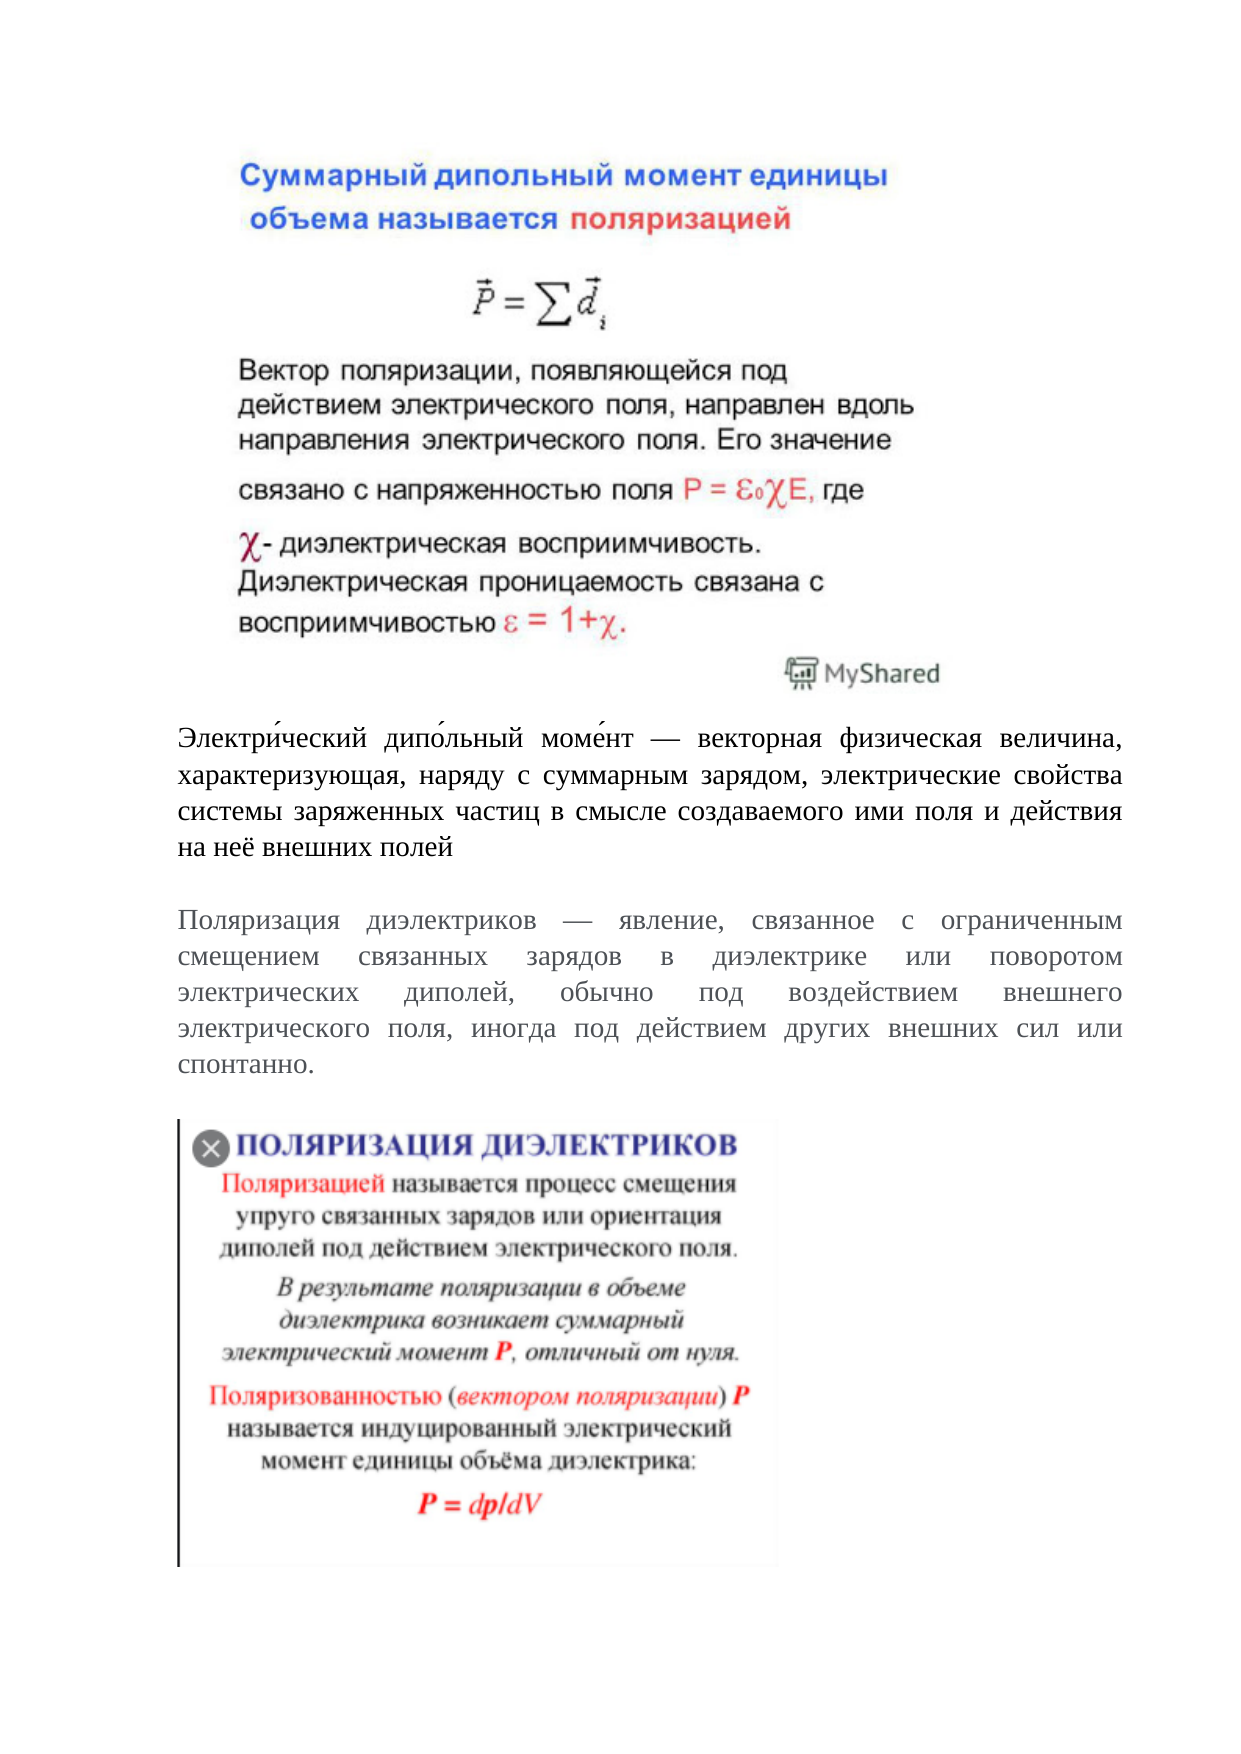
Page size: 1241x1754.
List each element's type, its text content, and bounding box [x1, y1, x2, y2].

picture [177, 118, 978, 719]
text Поляризация диэлектриков — явление, связанное с ограниченным смещением связанных зарядов в диэлектрике или поворотом электрических диполей, обычно под воздействием внешнего электрического поля, иногда под действием других внешних сил или спонтанно. [177, 1044, 1124, 1080]
picture [177, 1119, 779, 1567]
text Электри́ческий дипо́льный моме́нт — векторная физическая величина, характеризующая, наряду с суммарным зарядом, электрические свойства системы заряженных частиц в смысле создаваемого ими поля и действия на неё внешних полей [177, 721, 1124, 863]
